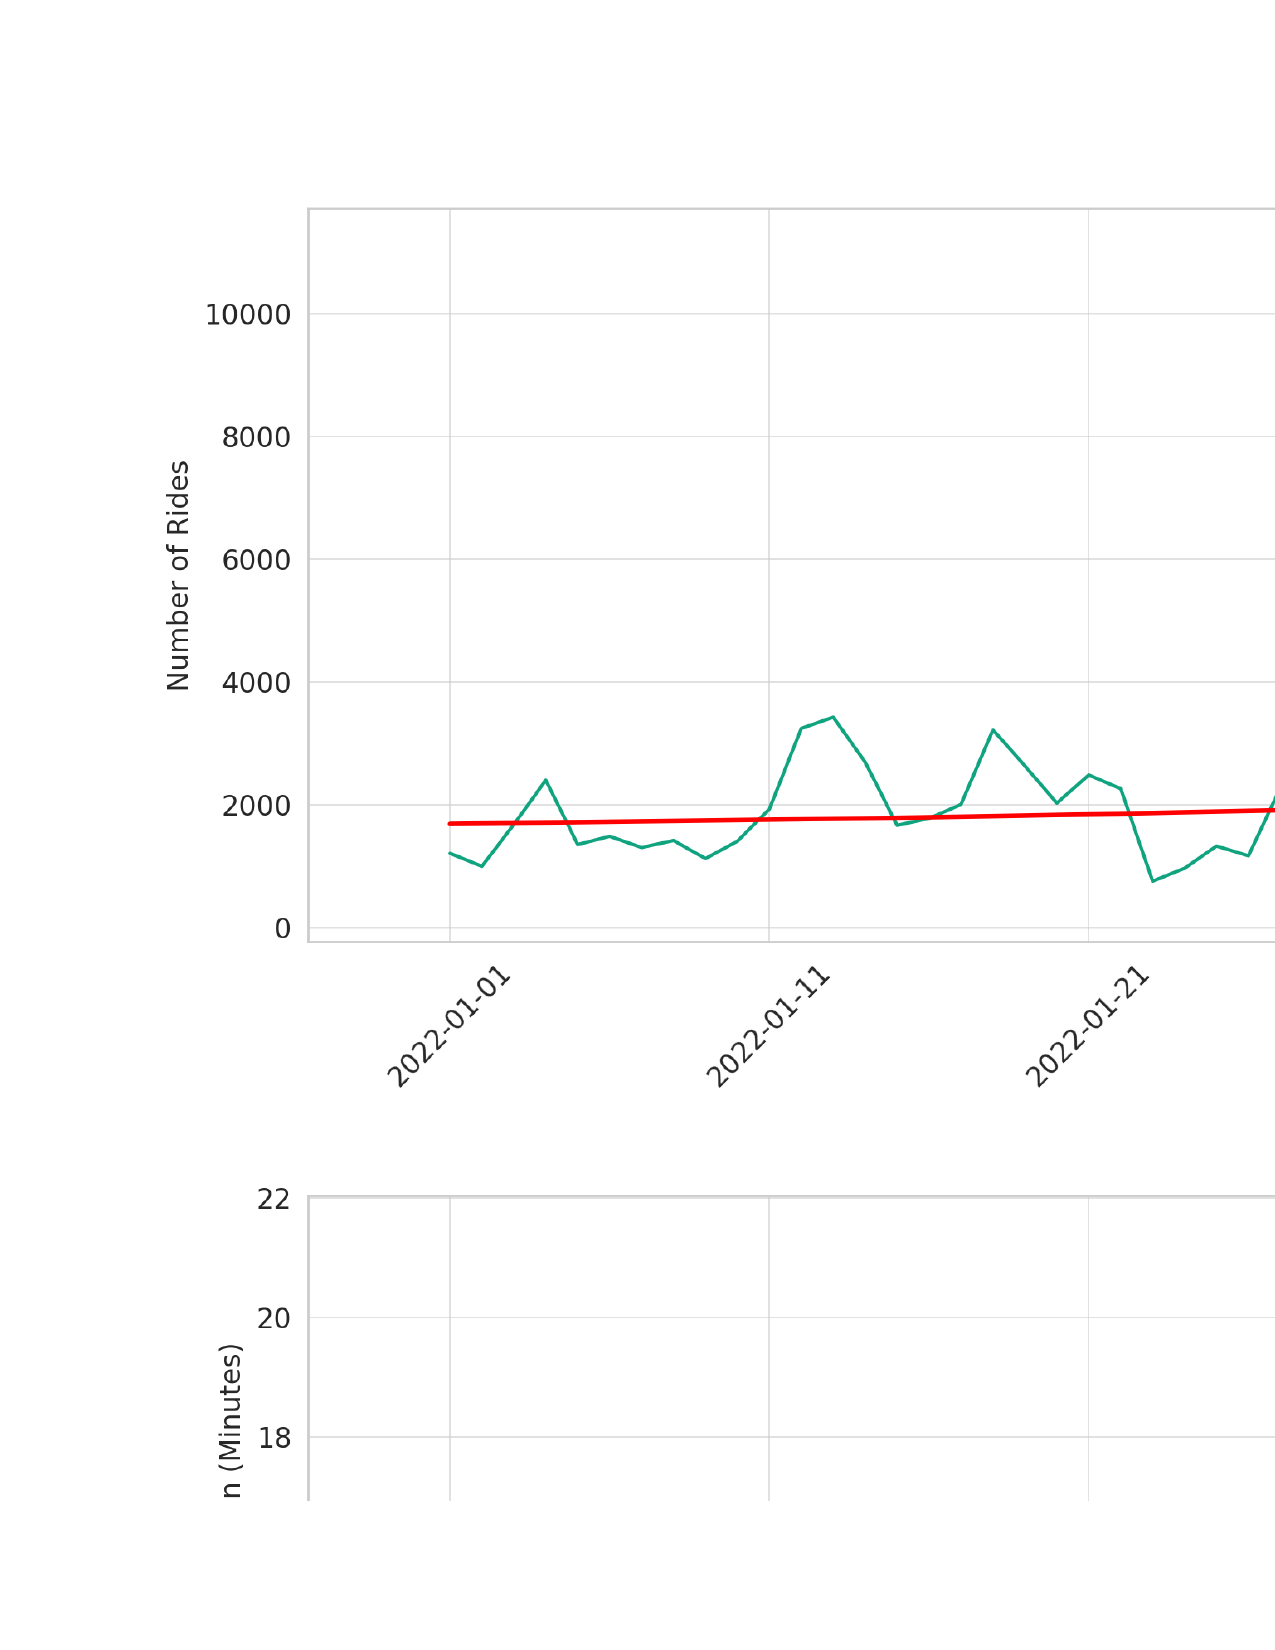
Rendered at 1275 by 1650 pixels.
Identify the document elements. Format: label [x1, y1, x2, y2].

picture [150, 150, 1275, 1501]
